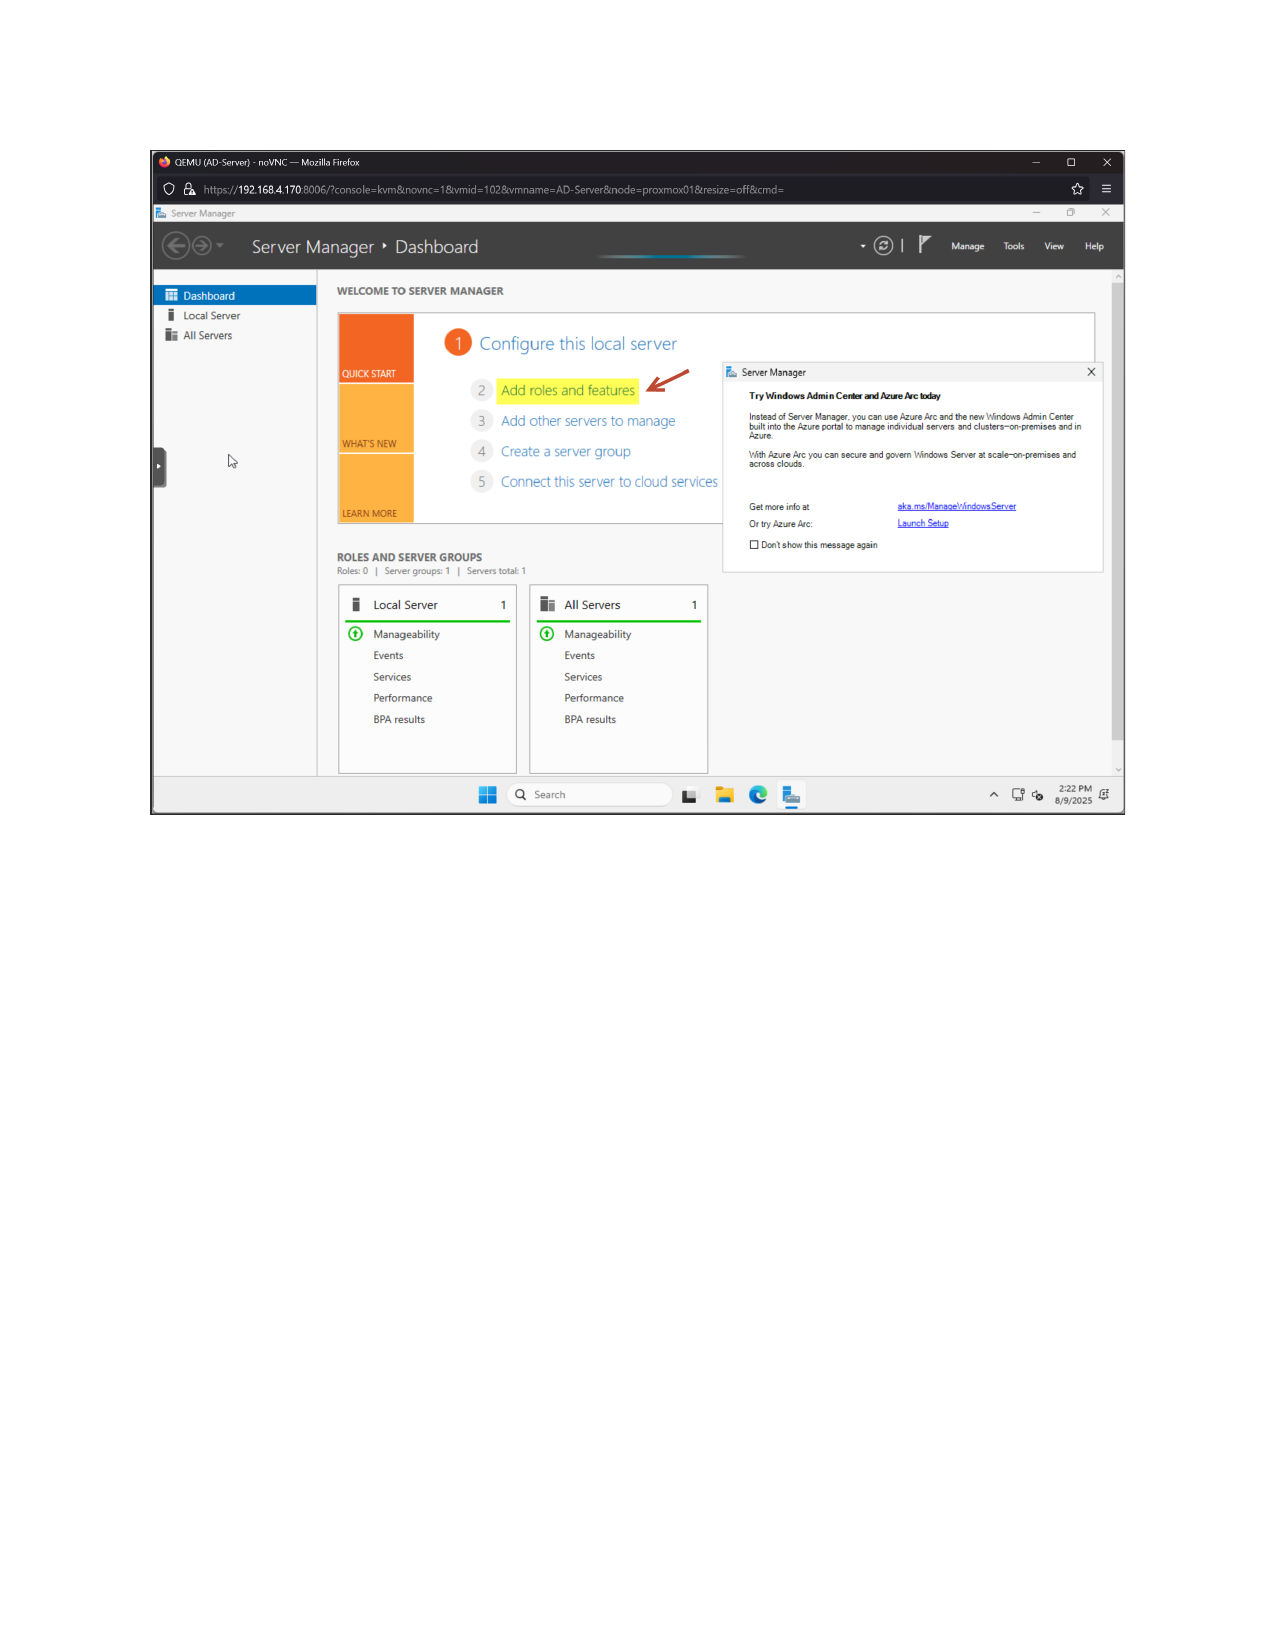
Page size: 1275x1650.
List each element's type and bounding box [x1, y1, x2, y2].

picture [150, 150, 1125, 815]
